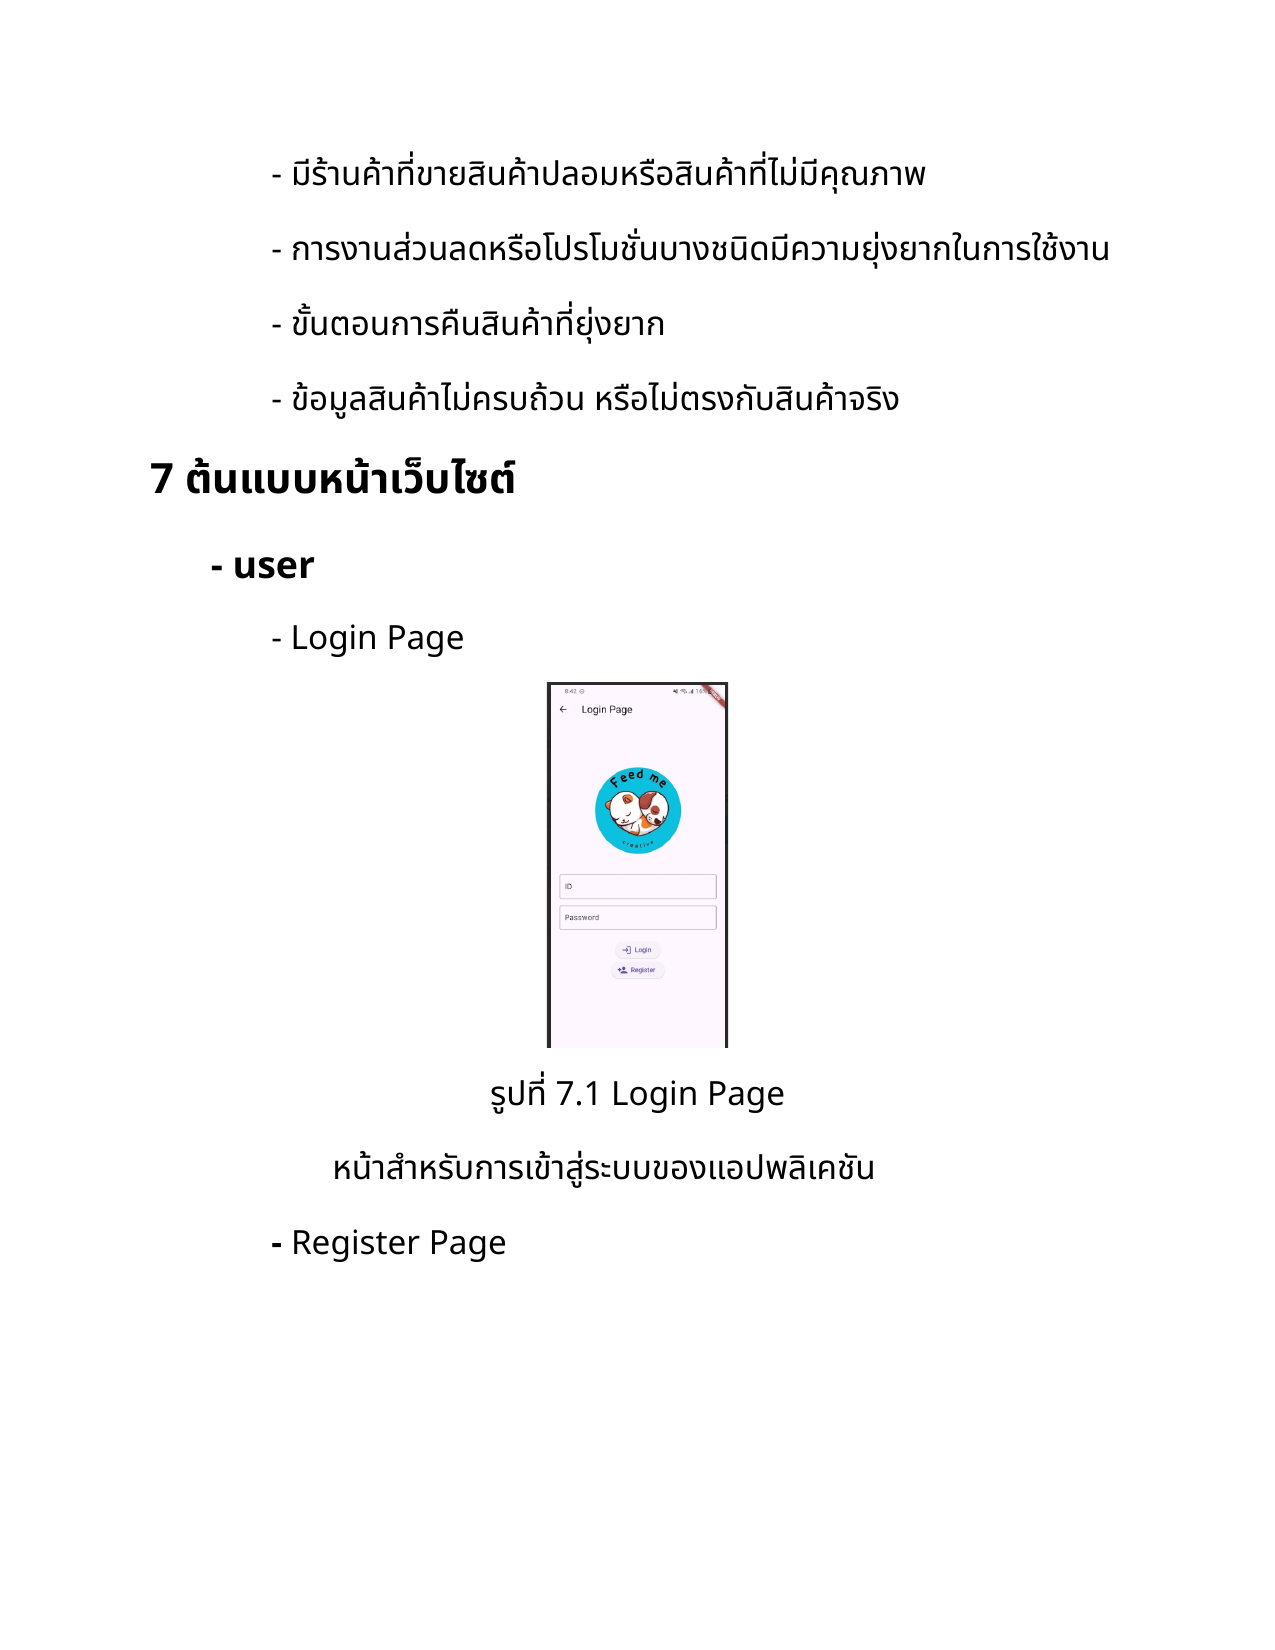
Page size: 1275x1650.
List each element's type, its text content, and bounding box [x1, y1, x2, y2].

picture [546, 682, 729, 1048]
text - ข้อมูลสินค้าไม่ครบถ้วน หรือไม่ตรงกับสินค้าจริง [150, 374, 1125, 425]
text - การงานส่วนลดหรือโปรโมชั่นบางชนิดมีความยุ่งยากในการใช้งาน [150, 225, 1125, 275]
text - user [150, 539, 1125, 590]
text - Register Page [150, 1219, 1125, 1264]
text รูปที่ 7.1 Login Page [150, 1069, 1125, 1120]
text - ขั้นตอนการคืนสินค้าที่ยุ่งยาก [150, 299, 1125, 350]
text 7 ต้นแบบหน้าเว็บไซต์ [150, 449, 1125, 512]
text - มีร้านค้าที่ขายสินค้าปลอมหรือสินค้าที่ไม่มีคุณภาพ [150, 150, 1125, 201]
text หน้าสำหรับการเข้าสู่ระบบของแอปพลิเคชัน [150, 1144, 1125, 1195]
text - Login Page [150, 614, 1125, 659]
